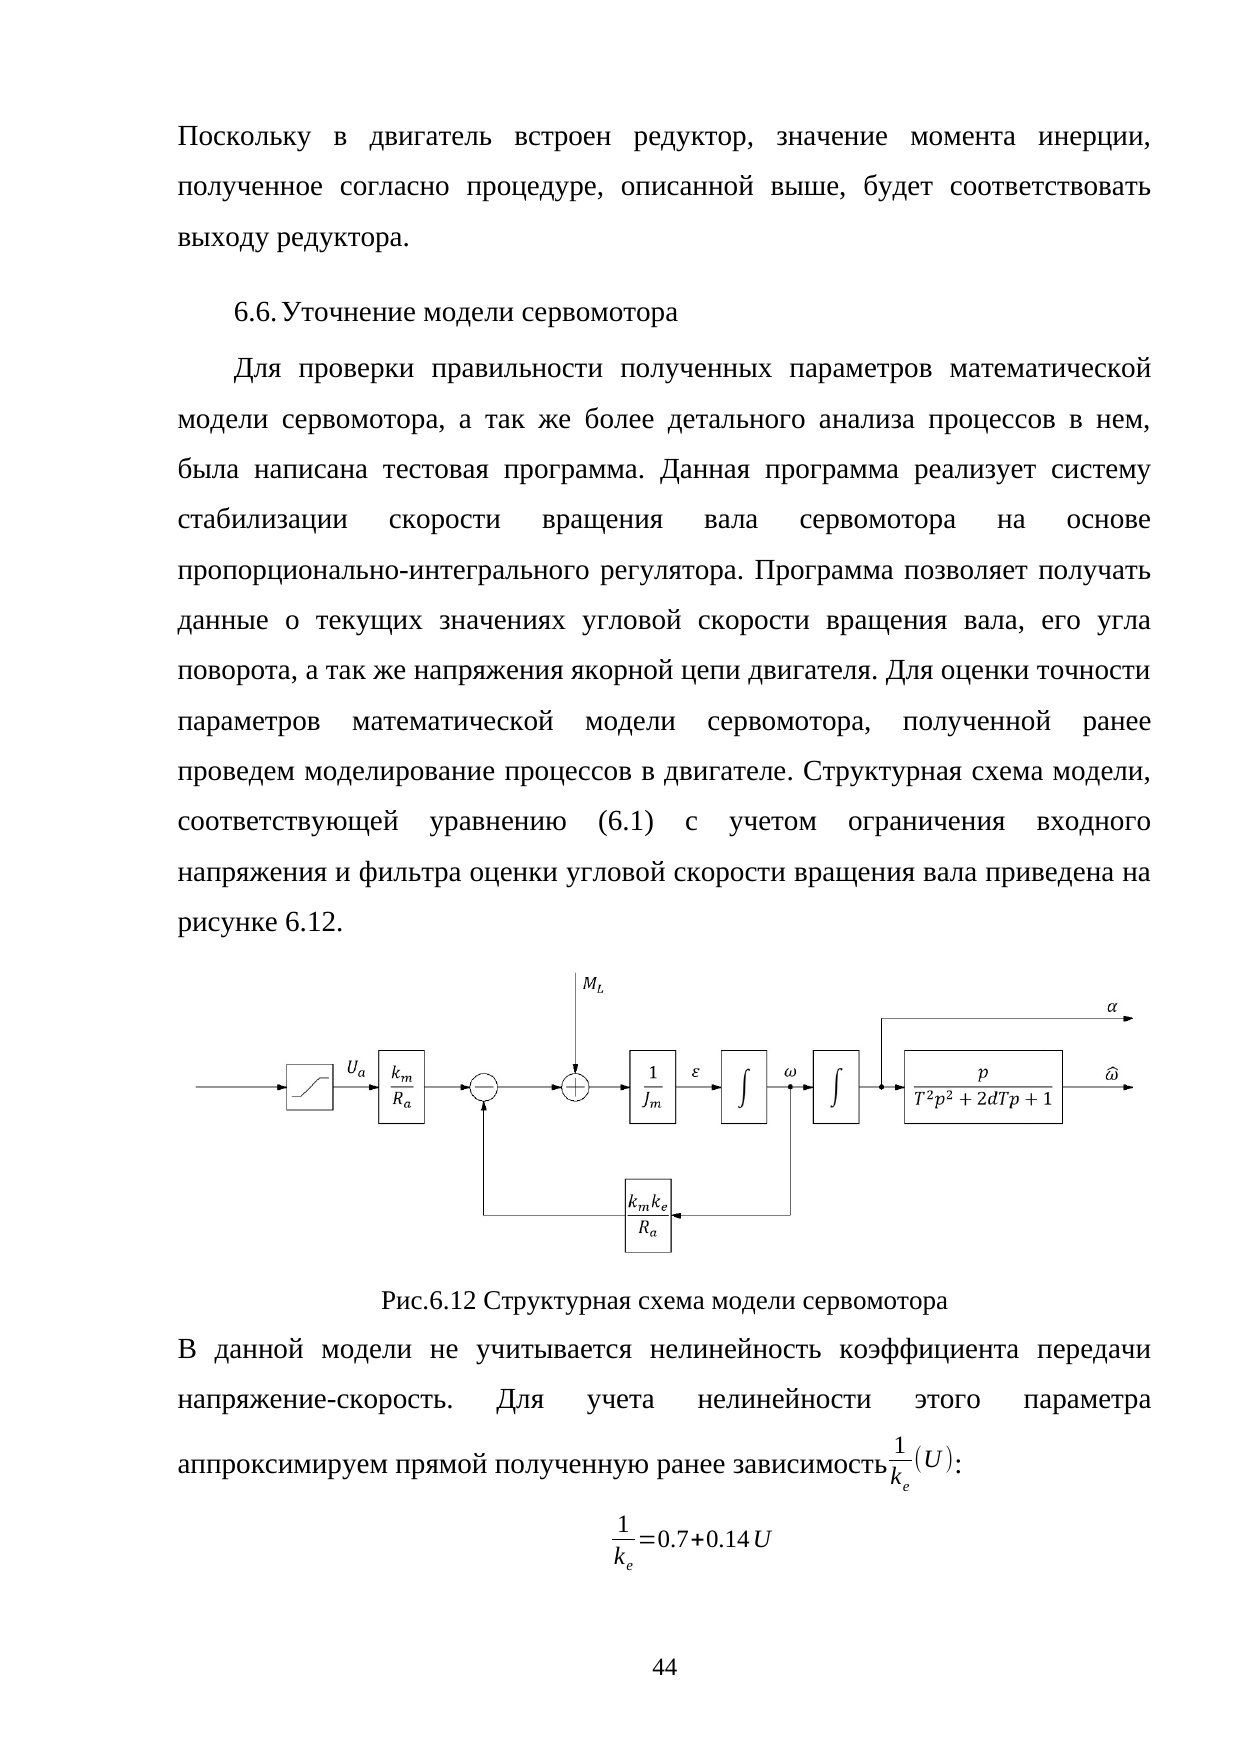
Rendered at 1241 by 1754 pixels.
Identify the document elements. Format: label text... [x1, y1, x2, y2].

picture [177, 954, 1152, 1270]
text В данной модели не учитывается нелинейность коэффициента передачи напряжение-скорость. Для учета нелинейности этого параметра аппроксимируем прямой полученную ранее зависимость: [177, 1331, 1152, 1494]
subtitle Уточнение модели сервомотора [233, 294, 1152, 328]
text Рис.6.12 Структурная схема модели сервомотора [177, 1284, 1152, 1315]
text Для проверки правильности полученных параметров математической модели сервомотора, а так же более детального анализа процессов в нем, была написана тестовая программа. Данная программа реализует систему стабилизации скорости вращения вала сервомотора на основе пропорционально-интегрального регулятора. Программа позволяет получать данные о текущих значениях угловой скорости вращения вала, его угла поворота, а так же напряжения якорной цепи двигателя. Для оценки точности параметров математической модели сервомотора, полученной ранее проведем моделирование процессов в двигателе. Структурная схема модели, соответствующей уравнению (6.1) с учетом ограничения входного напряжения и фильтра оценки угловой скорости вращения вала приведена на рисунке 6.12. [177, 351, 1152, 938]
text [177, 118, 1152, 252]
